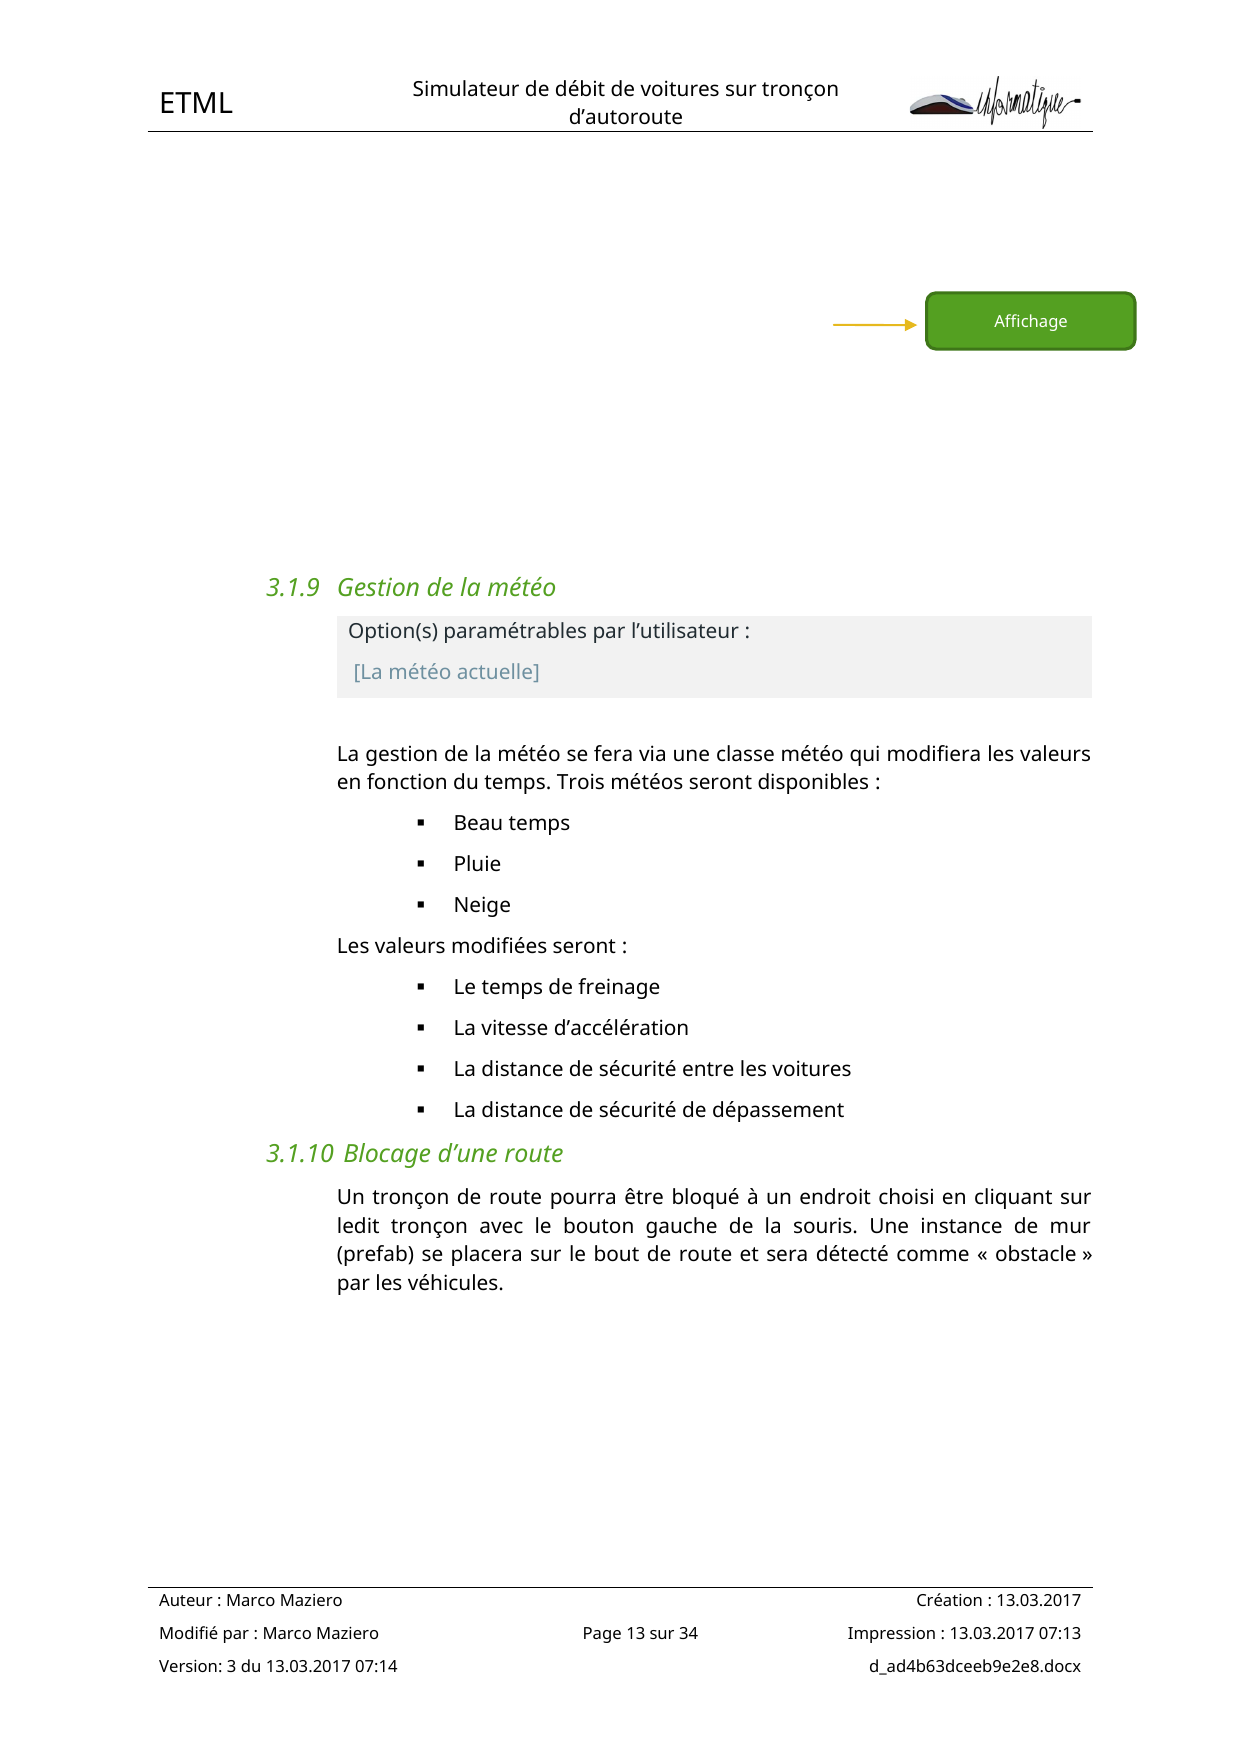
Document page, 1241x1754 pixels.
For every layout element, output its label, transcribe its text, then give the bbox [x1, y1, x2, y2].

table_header Option(s) paramétrables par l’utilisateur : [La météo actuelle] [337, 616, 1092, 698]
list Pluie [416, 849, 1092, 878]
subtitle Gestion de la météo [266, 569, 1092, 604]
text La gestion de la météo se fera via une classe météo qui modifiera les valeurs en fonction du temps. Trois météos seront disponibles : [337, 739, 1092, 796]
subtitle Blocage d’une route [266, 1136, 1092, 1170]
list Le temps de freinage [416, 972, 1092, 1001]
list Beau temps [416, 808, 1092, 837]
list La distance de sécurité de dépassement [416, 1095, 1092, 1123]
picture [909, 76, 1082, 129]
list La distance de sécurité entre les voitures [416, 1054, 1092, 1082]
list Neige [416, 890, 1092, 919]
text Les valeurs modifiées seront : [337, 931, 1092, 959]
text Un tronçon de route pourra être bloqué à un endroit choisi en cliquant sur ledit tronçon avec le bouton gauche de la souris. Une instance de mur (prefab) se placera sur le bout de route et sera détecté comme « obstacle » par les véhicules. [337, 1182, 1092, 1296]
list La vitesse d’accélération [416, 1013, 1092, 1041]
